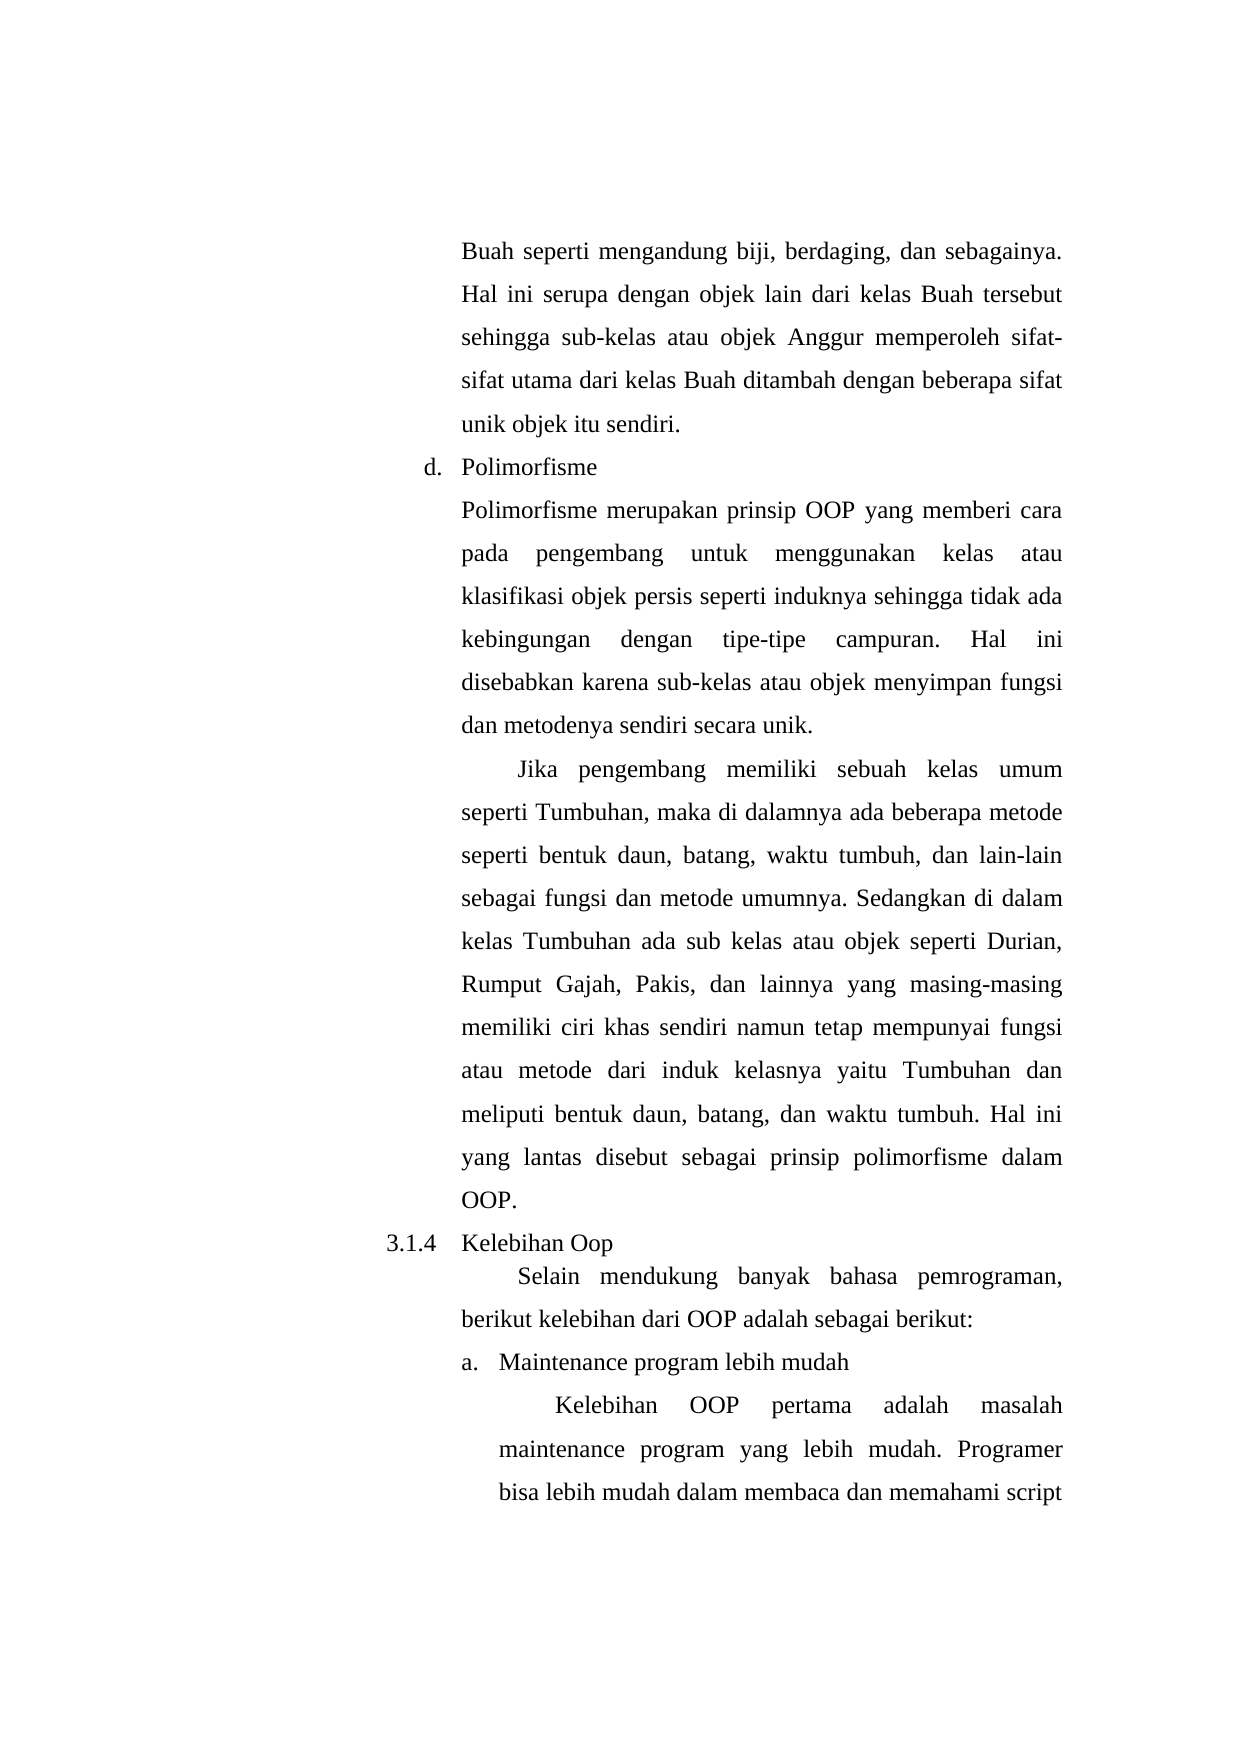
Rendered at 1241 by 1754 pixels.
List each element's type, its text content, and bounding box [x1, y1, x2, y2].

list Selain mendukung banyak bahasa pemrograman, berikut kelebihan dari OOP adalah sebagai berikut: [461, 1261, 1063, 1333]
list Polimorfisme [424, 452, 1063, 481]
list Kelebihan Oop [386, 1228, 1063, 1257]
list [499, 1391, 1063, 1506]
list Maintenance program lebih mudah [461, 1347, 1063, 1376]
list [461, 236, 1063, 437]
list Polimorfisme merupakan prinsip OOP yang memberi cara pada pengembang untuk menggunakan kelas atau klasifikasi objek persis seperti induknya sehingga tidak ada kebingungan dengan tipe-tipe campuran. Hal ini disebabkan karena sub-kelas atau objek menyimpan fungsi dan metodenya sendiri secara unik. [461, 495, 1063, 739]
list Jika pengembang memiliki sebuah kelas umum seperti Tumbuhan, maka di dalamnya ada beberapa metode seperti bentuk daun, batang, waktu tumbuh, dan lain-lain sebagai fungsi dan metode umumnya. Sedangkan di dalam kelas Tumbuhan ada sub kelas atau objek seperti Durian, Rumput Gajah, Pakis, dan lainnya yang masing-masing memiliki ciri khas sendiri namun tetap mempunyai fungsi atau metode dari induk kelasnya yaitu Tumbuhan dan meliputi bentuk daun, batang, dan waktu tumbuh. Hal ini yang lantas disebut sebagai prinsip polimorfisme dalam OOP. [461, 754, 1063, 1214]
